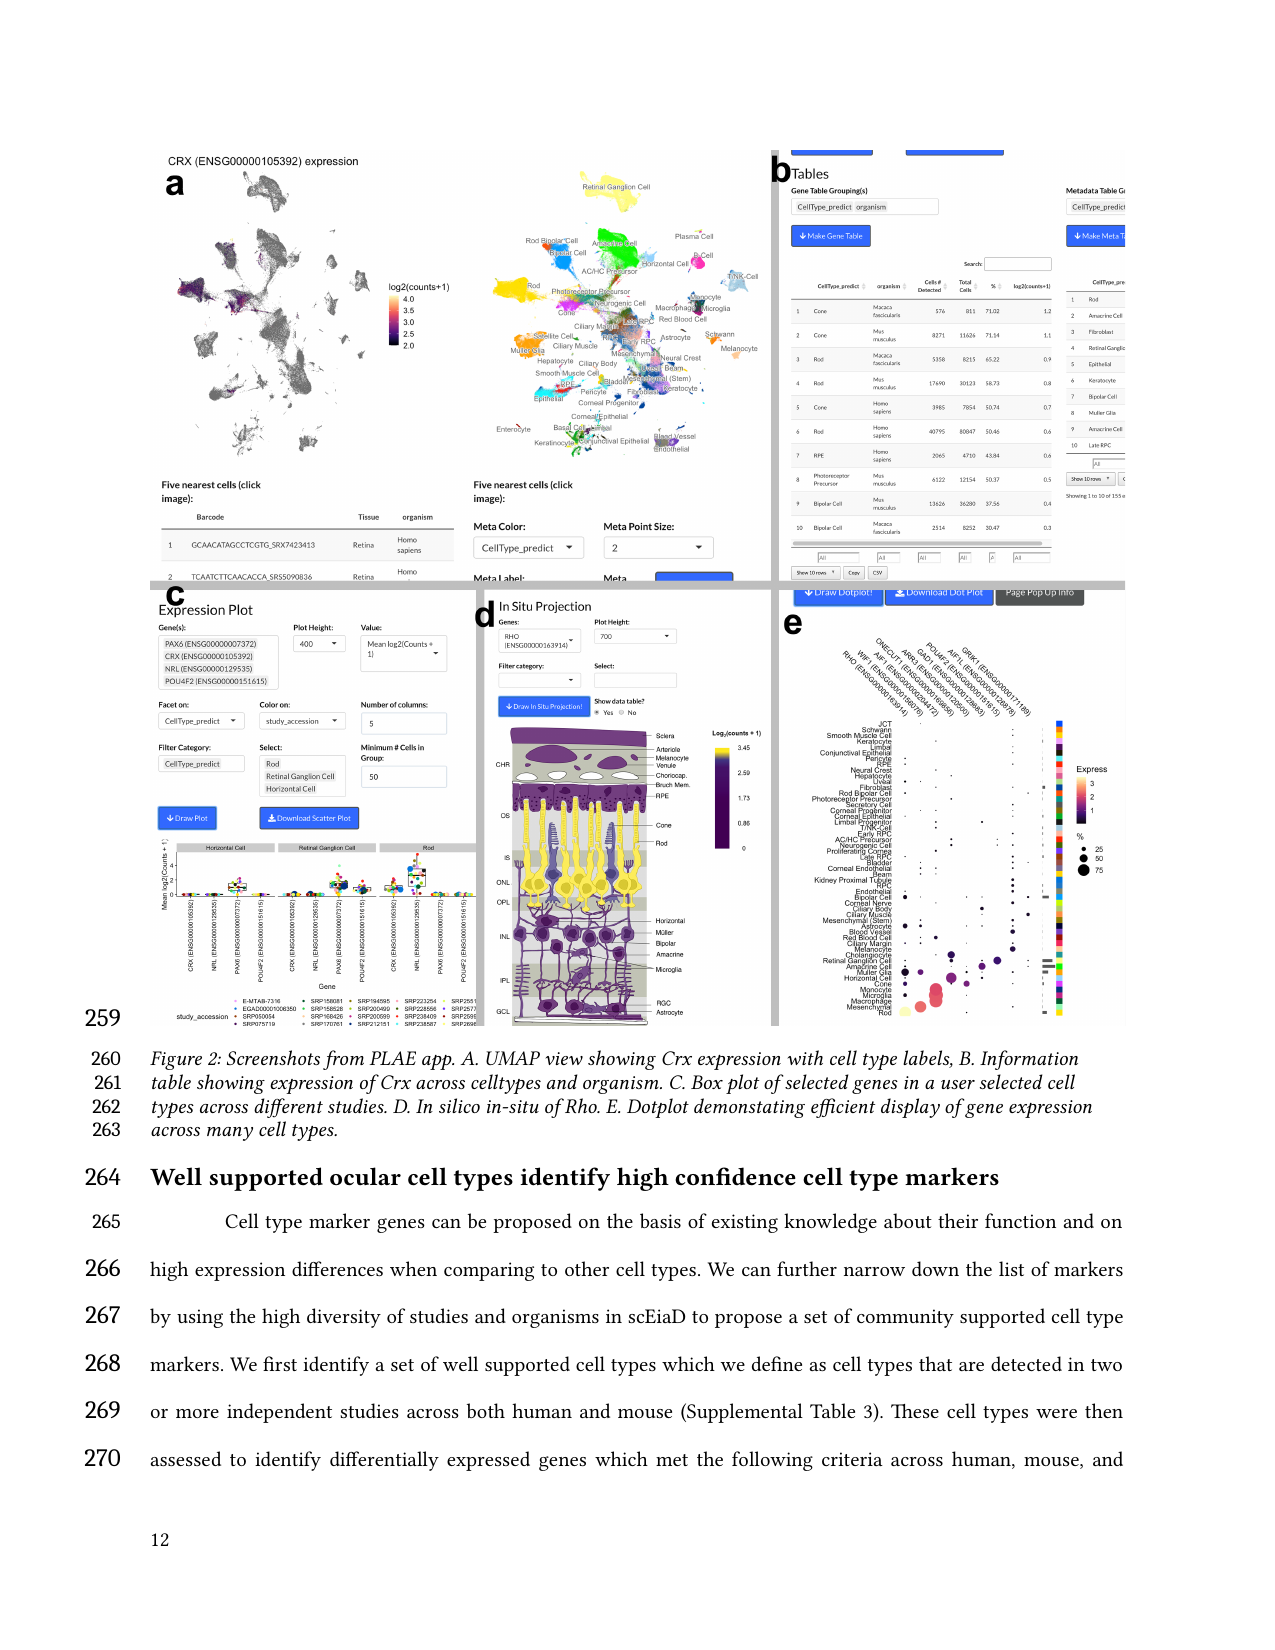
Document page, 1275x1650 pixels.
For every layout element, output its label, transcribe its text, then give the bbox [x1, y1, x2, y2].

subtitle Well supported ocular cell types identify high confidence cell type markers [150, 1163, 1125, 1191]
text Figure 2: Screenshots from PLAE app. A. UMAP view showing Crx expression with cell type labels, B. Information table showing expression of Crx across celltypes and organism. C. Box plot of selected genes in a user selected cell types across different studies. D. In silico in-situ of Rho. E. Dotplot demonstating efficient display of gene expression across many cell types. [150, 1047, 1125, 1142]
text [150, 1210, 1125, 1471]
picture [150, 150, 1125, 1026]
